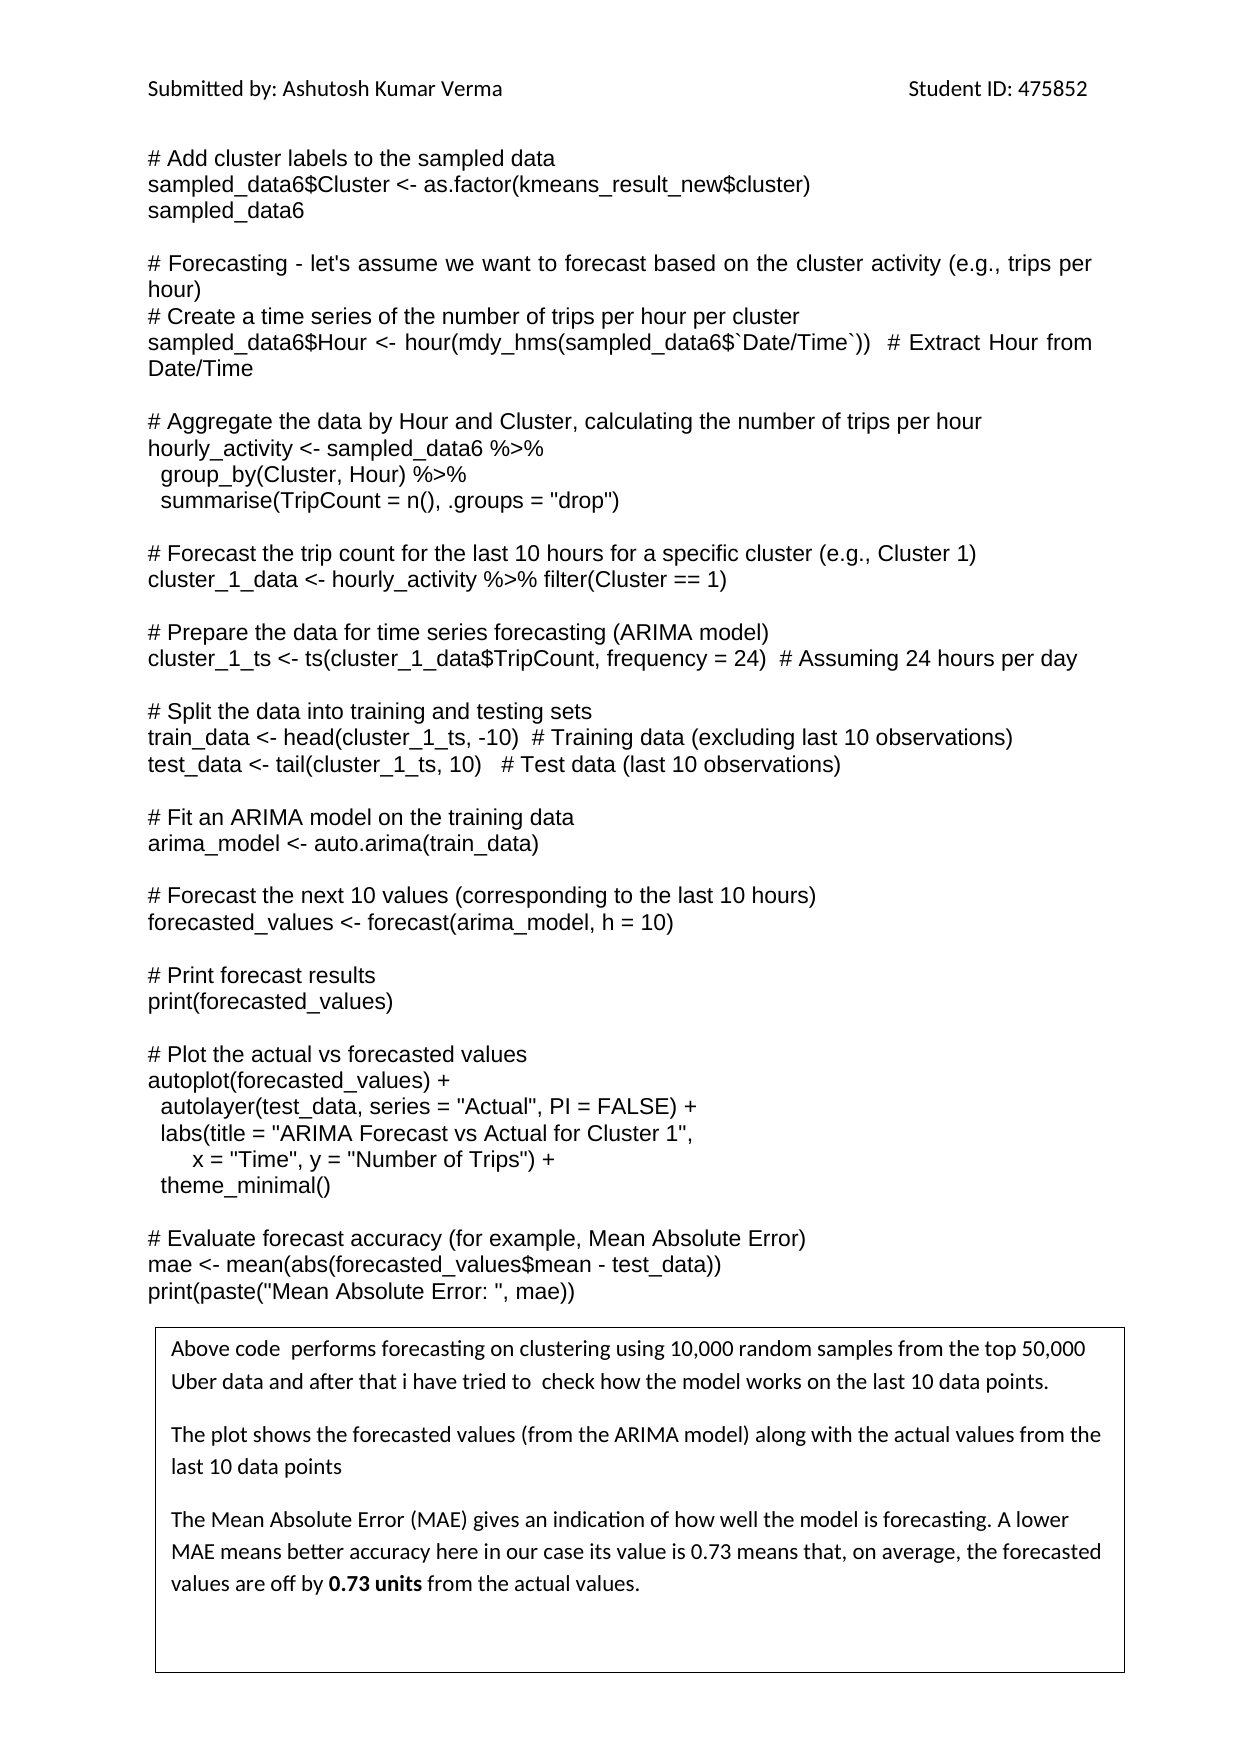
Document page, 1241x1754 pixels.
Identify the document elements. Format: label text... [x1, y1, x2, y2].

text sampled_data6$Hour <- hour(mdy_hms(sampled_data6$`Date/Time`)) # Extract Hour from Date/Time [148, 329, 1093, 382]
text x = "Time", y = "Number of Trips") + [148, 1146, 1093, 1172]
text theme_minimal() [148, 1172, 1093, 1199]
text test_data <- tail(cluster_1_ts, 10) # Test data (last 10 observations) [148, 751, 1093, 777]
text # Forecast the trip count for the last 10 hours for a specific cluster (e.g., Cluster 1) [148, 540, 1093, 566]
text # Add cluster labels to the sampled data [148, 144, 1093, 171]
text # Print forecast results [148, 962, 1093, 988]
text print(forecasted_values) [148, 988, 1093, 1014]
text cluster_1_data <- hourly_activity %>% filter(Cluster == 1) [148, 566, 1093, 593]
text # Aggregate the data by Hour and Cluster, calculating the number of trips per hour [148, 408, 1093, 434]
text autolayer(test_data, series = "Actual", PI = FALSE) + [148, 1093, 1093, 1120]
text # Prepare the data for time series forecasting (ARIMA model) [148, 619, 1093, 645]
text hourly_activity <- sampled_data6 %>% [148, 434, 1093, 461]
text # Split the data into training and testing sets [148, 698, 1093, 724]
text # Forecasting - let's assume we want to forecast based on the cluster activity (e.g., trips per hour) [148, 250, 1093, 303]
text train_data <- head(cluster_1_ts, -10) # Training data (excluding last 10 observations) [148, 724, 1093, 751]
text sampled_data6 [148, 197, 1093, 224]
text labs(title = "ARIMA Forecast vs Actual for Cluster 1", [148, 1120, 1093, 1146]
text # Plot the actual vs forecasted values [148, 1041, 1093, 1067]
text # Create a time series of the number of trips per hour per cluster [148, 303, 1093, 329]
text group_by(Cluster, Hour) %>% [148, 461, 1093, 487]
text mae <- mean(abs(forecasted_values$mean - test_data)) [148, 1251, 1093, 1278]
text sampled_data6$Cluster <- as.factor(kmeans_result_new$cluster) [148, 171, 1093, 197]
text # Evaluate forecast accuracy (for example, Mean Absolute Error) [148, 1225, 1093, 1251]
text cluster_1_ts <- ts(cluster_1_data$TripCount, frequency = 24) # Assuming 24 hours per day [148, 645, 1093, 672]
text autoplot(forecasted_values) + [148, 1067, 1093, 1093]
text print(paste("Mean Absolute Error: ", mae)) [148, 1278, 1093, 1304]
text # Fit an ARIMA model on the training data [148, 803, 1093, 830]
text arima_model <- auto.arima(train_data) [148, 830, 1093, 856]
text summarise(TripCount = n(), .groups = "drop") [148, 487, 1093, 513]
text # Forecast the next 10 values (corresponding to the last 10 hours) [148, 882, 1093, 909]
text forecasted_values <- forecast(arima_model, h = 10) [148, 909, 1093, 935]
